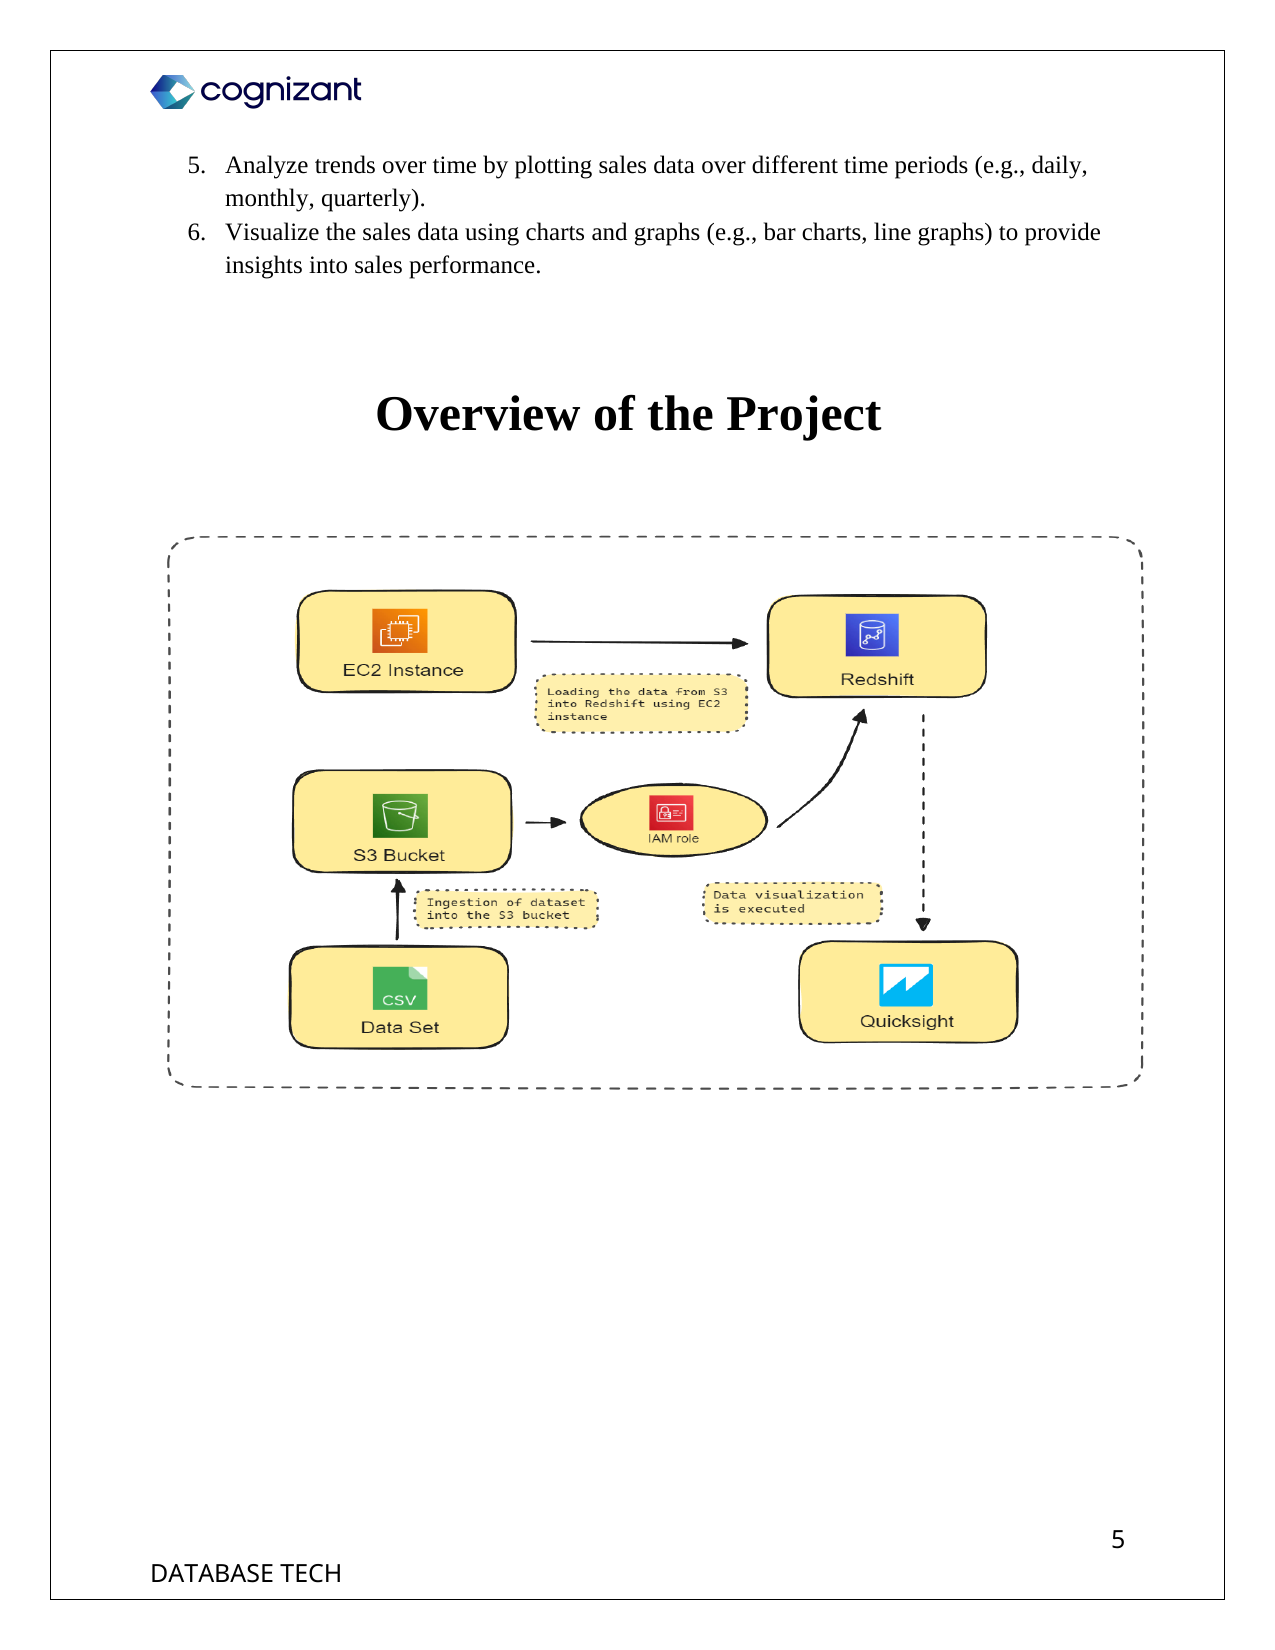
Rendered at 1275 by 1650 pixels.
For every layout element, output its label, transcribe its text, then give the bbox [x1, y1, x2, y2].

picture [150, 75, 362, 109]
list Analyze trends over time by plotting sales data over different time periods (e.g., daily, monthly, quarterly). [187, 150, 1125, 212]
text Overview of the Project [300, 383, 1125, 441]
picture [150, 516, 1164, 1103]
list Visualize the sales data using charts and graphs (e.g., bar charts, line graphs) to provide insights into sales performance. [187, 217, 1125, 279]
